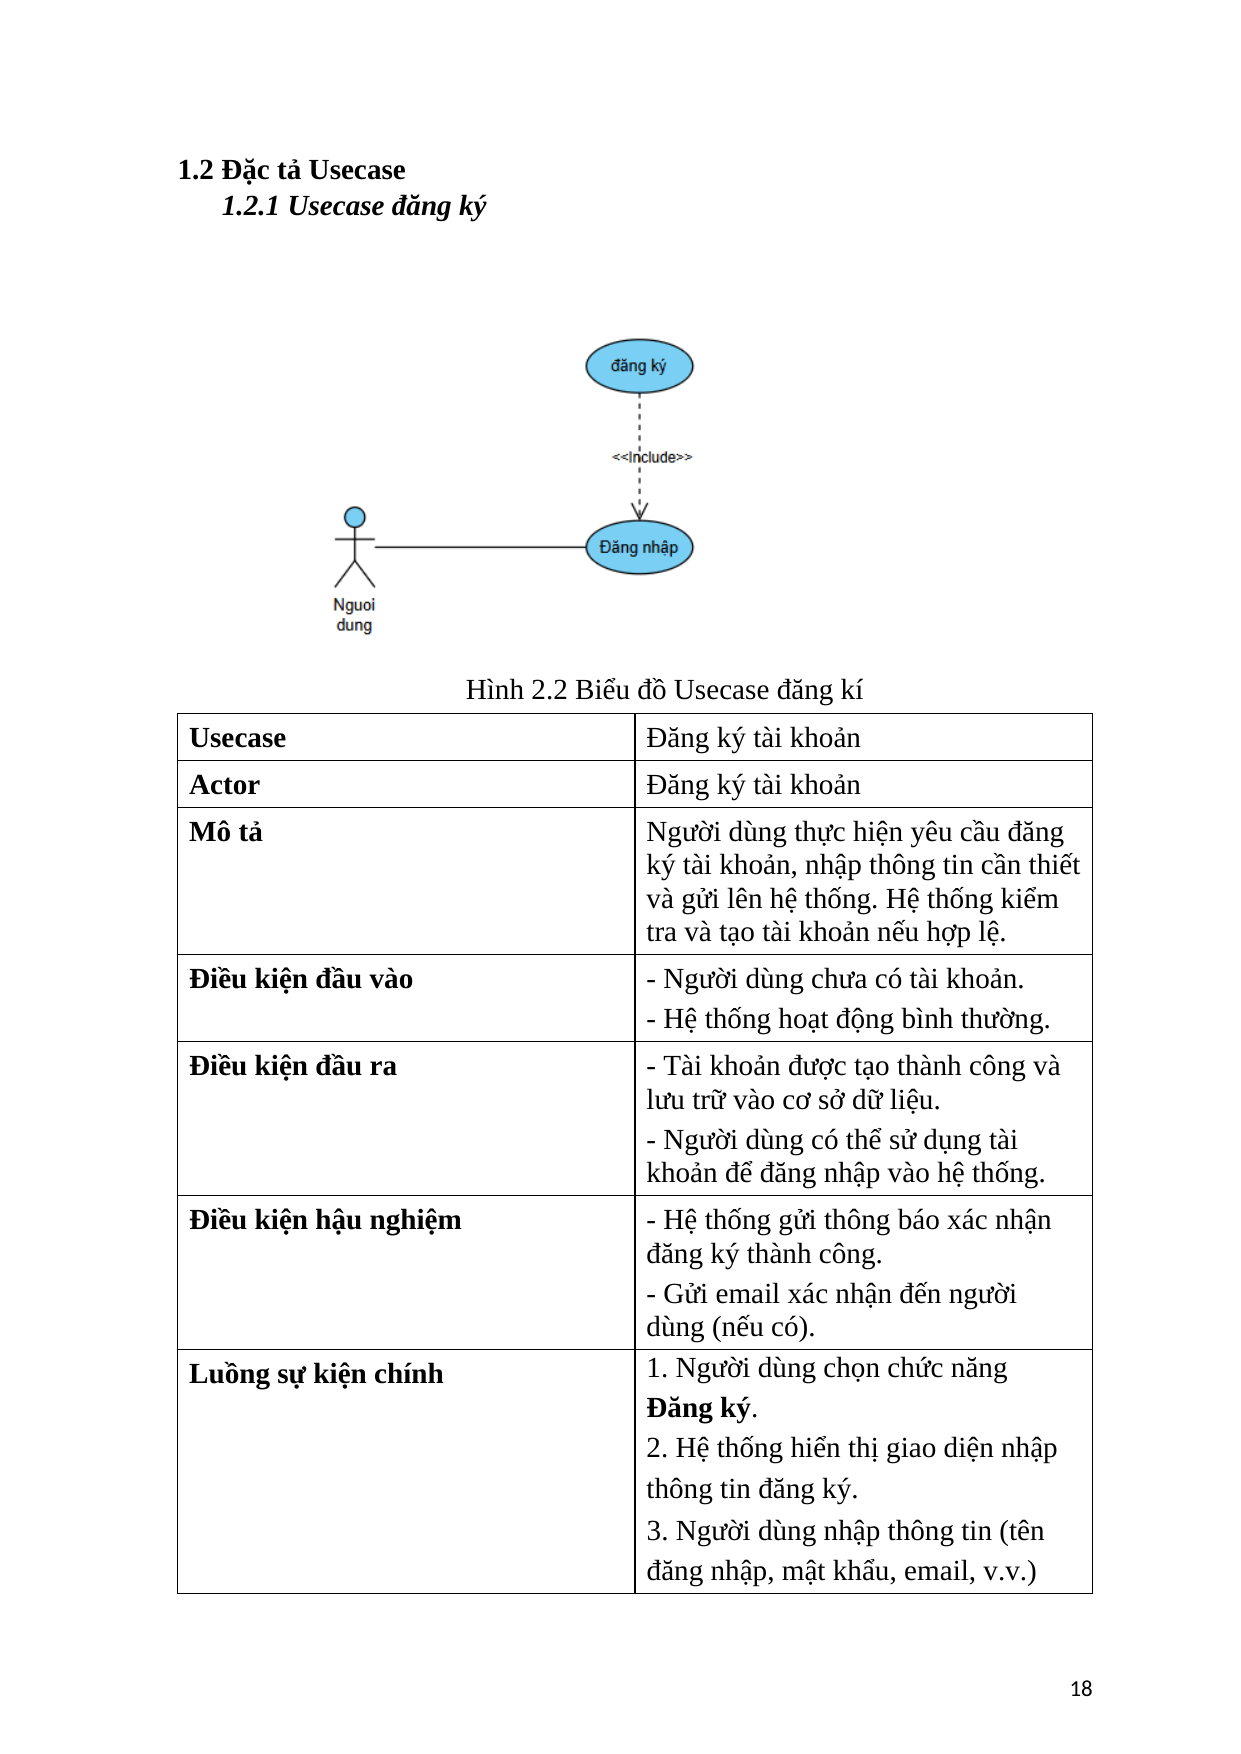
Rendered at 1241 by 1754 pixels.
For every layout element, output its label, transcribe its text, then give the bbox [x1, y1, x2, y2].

table_cell Điều kiện hậu nghiệm [178, 1196, 634, 1349]
table_header Usecase [178, 714, 634, 759]
picture [235, 241, 776, 647]
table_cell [636, 1350, 1092, 1593]
table_header Đăng ký tài khoản [636, 714, 1092, 759]
table_cell - Hệ thống gửi thông báo xác nhận đăng ký thành công. - Gửi email xác nhận đến người dùng (nếu có). [636, 1196, 1092, 1349]
table_cell Mô tả [178, 808, 634, 954]
table_cell Luồng sự kiện chính [178, 1350, 634, 1593]
table_cell Điều kiện đầu vào [178, 955, 634, 1041]
table_cell - Tài khoản được tạo thành công và lưu trữ vào cơ sở dữ liệu. - Người dùng có thể sử dụng tài khoản để đăng nhập vào hệ thống. [636, 1042, 1092, 1195]
table_cell - Người dùng chưa có tài khoản. - Hệ thống hoạt động bình thường. [636, 955, 1092, 1041]
subtitle 1.2.1 Usecase đăng ký [222, 188, 1092, 222]
table_cell Actor [178, 761, 634, 807]
table_cell Đăng ký tài khoản [636, 761, 1092, 807]
subtitle 1.2 Đặc tả Usecase [177, 152, 1092, 185]
table_cell Người dùng thực hiện yêu cầu đăng ký tài khoản, nhập thông tin cần thiết và gửi lên hệ thống. Hệ thống kiểm tra và tạo tài khoản nếu hợp lệ. [636, 808, 1092, 954]
table_cell Điều kiện đầu ra [178, 1042, 634, 1195]
